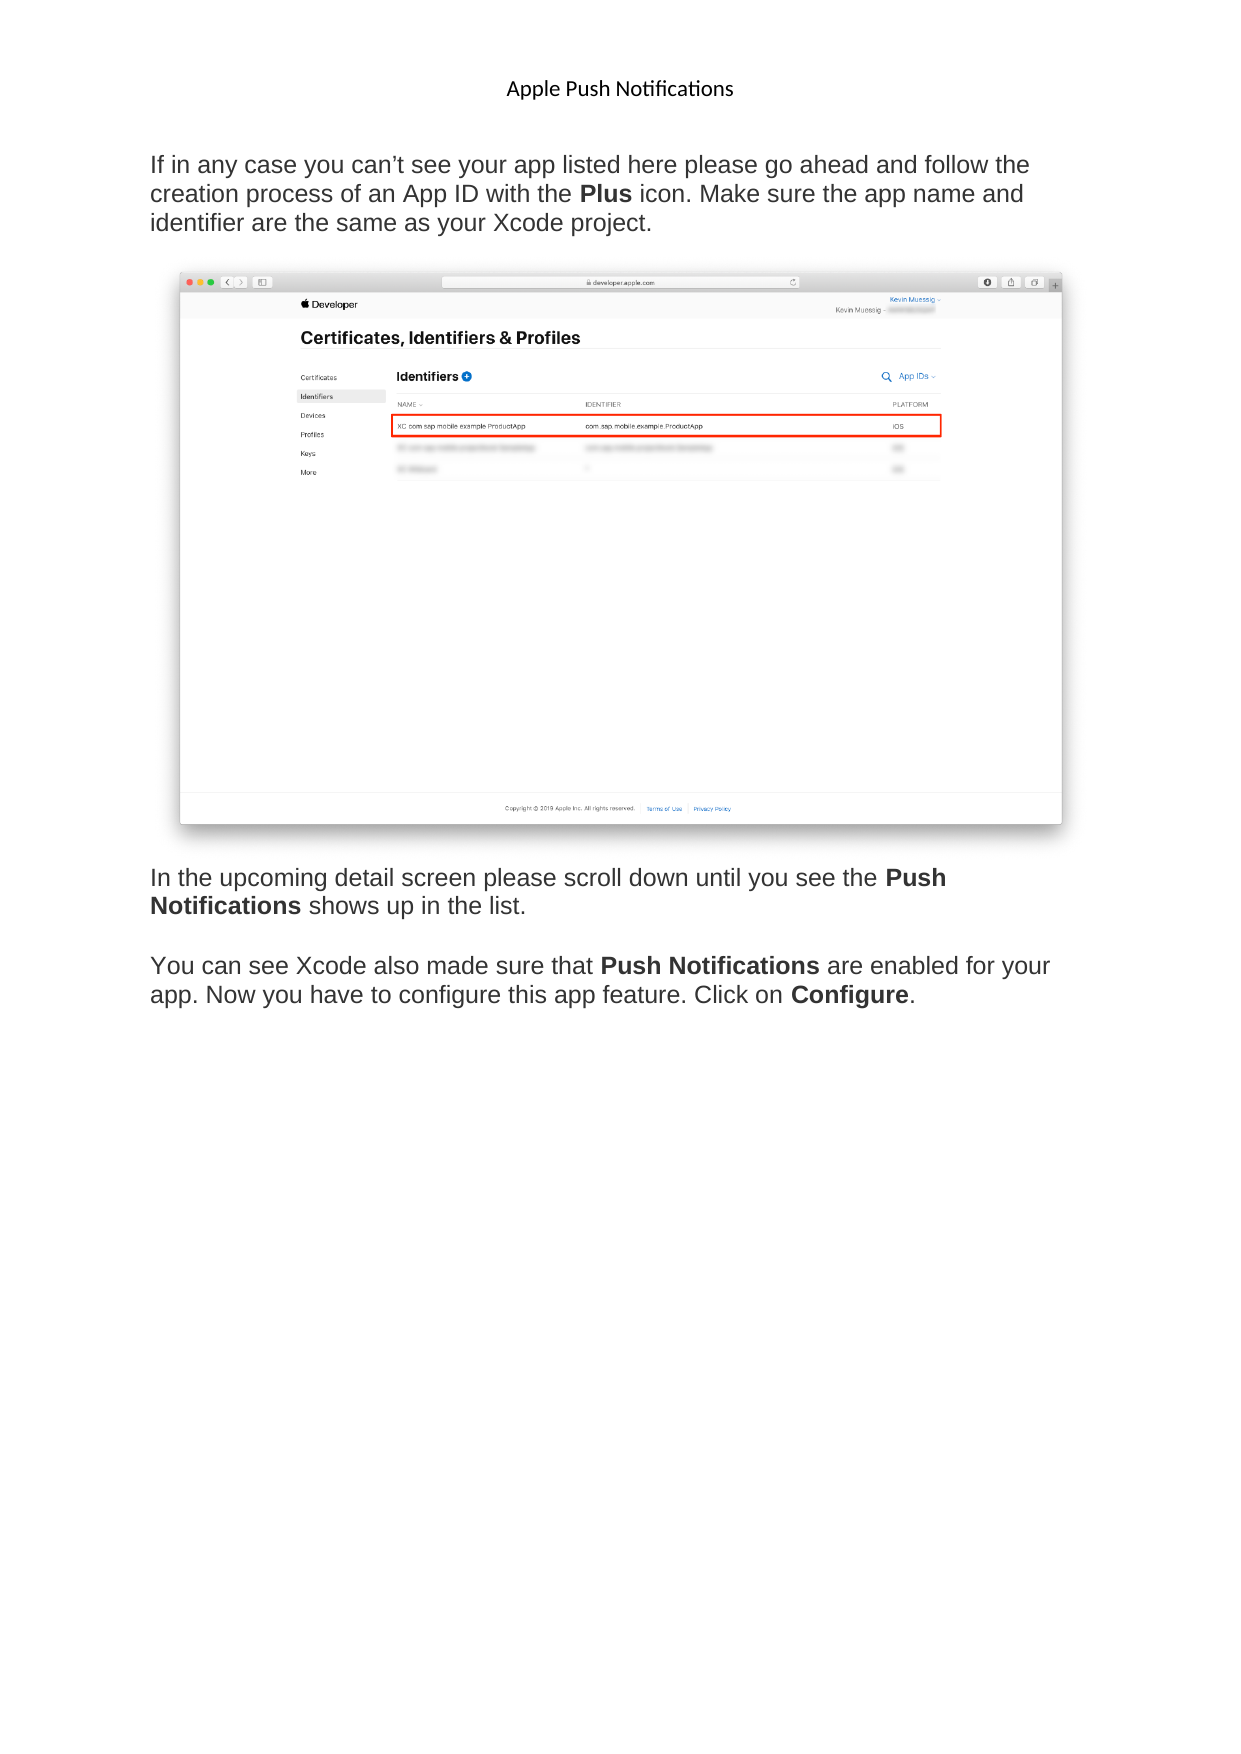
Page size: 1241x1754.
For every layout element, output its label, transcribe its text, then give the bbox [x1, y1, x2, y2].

text If in any case you can’t see your app listed here please go ahead and follow the creation process of an App ID with the Plus icon. Make sure the app name and identifier are the same as your Xcode project. [150, 150, 1090, 236]
text In the upcoming detail screen please scroll down until you see the Push Notifications shows up in the list. [150, 863, 1090, 920]
text You can see Xcode also made sure that Push Notifications are enabled for your app. Now you have to configure this app feature. Click on Configure. [150, 951, 1090, 1009]
picture [150, 252, 1091, 863]
